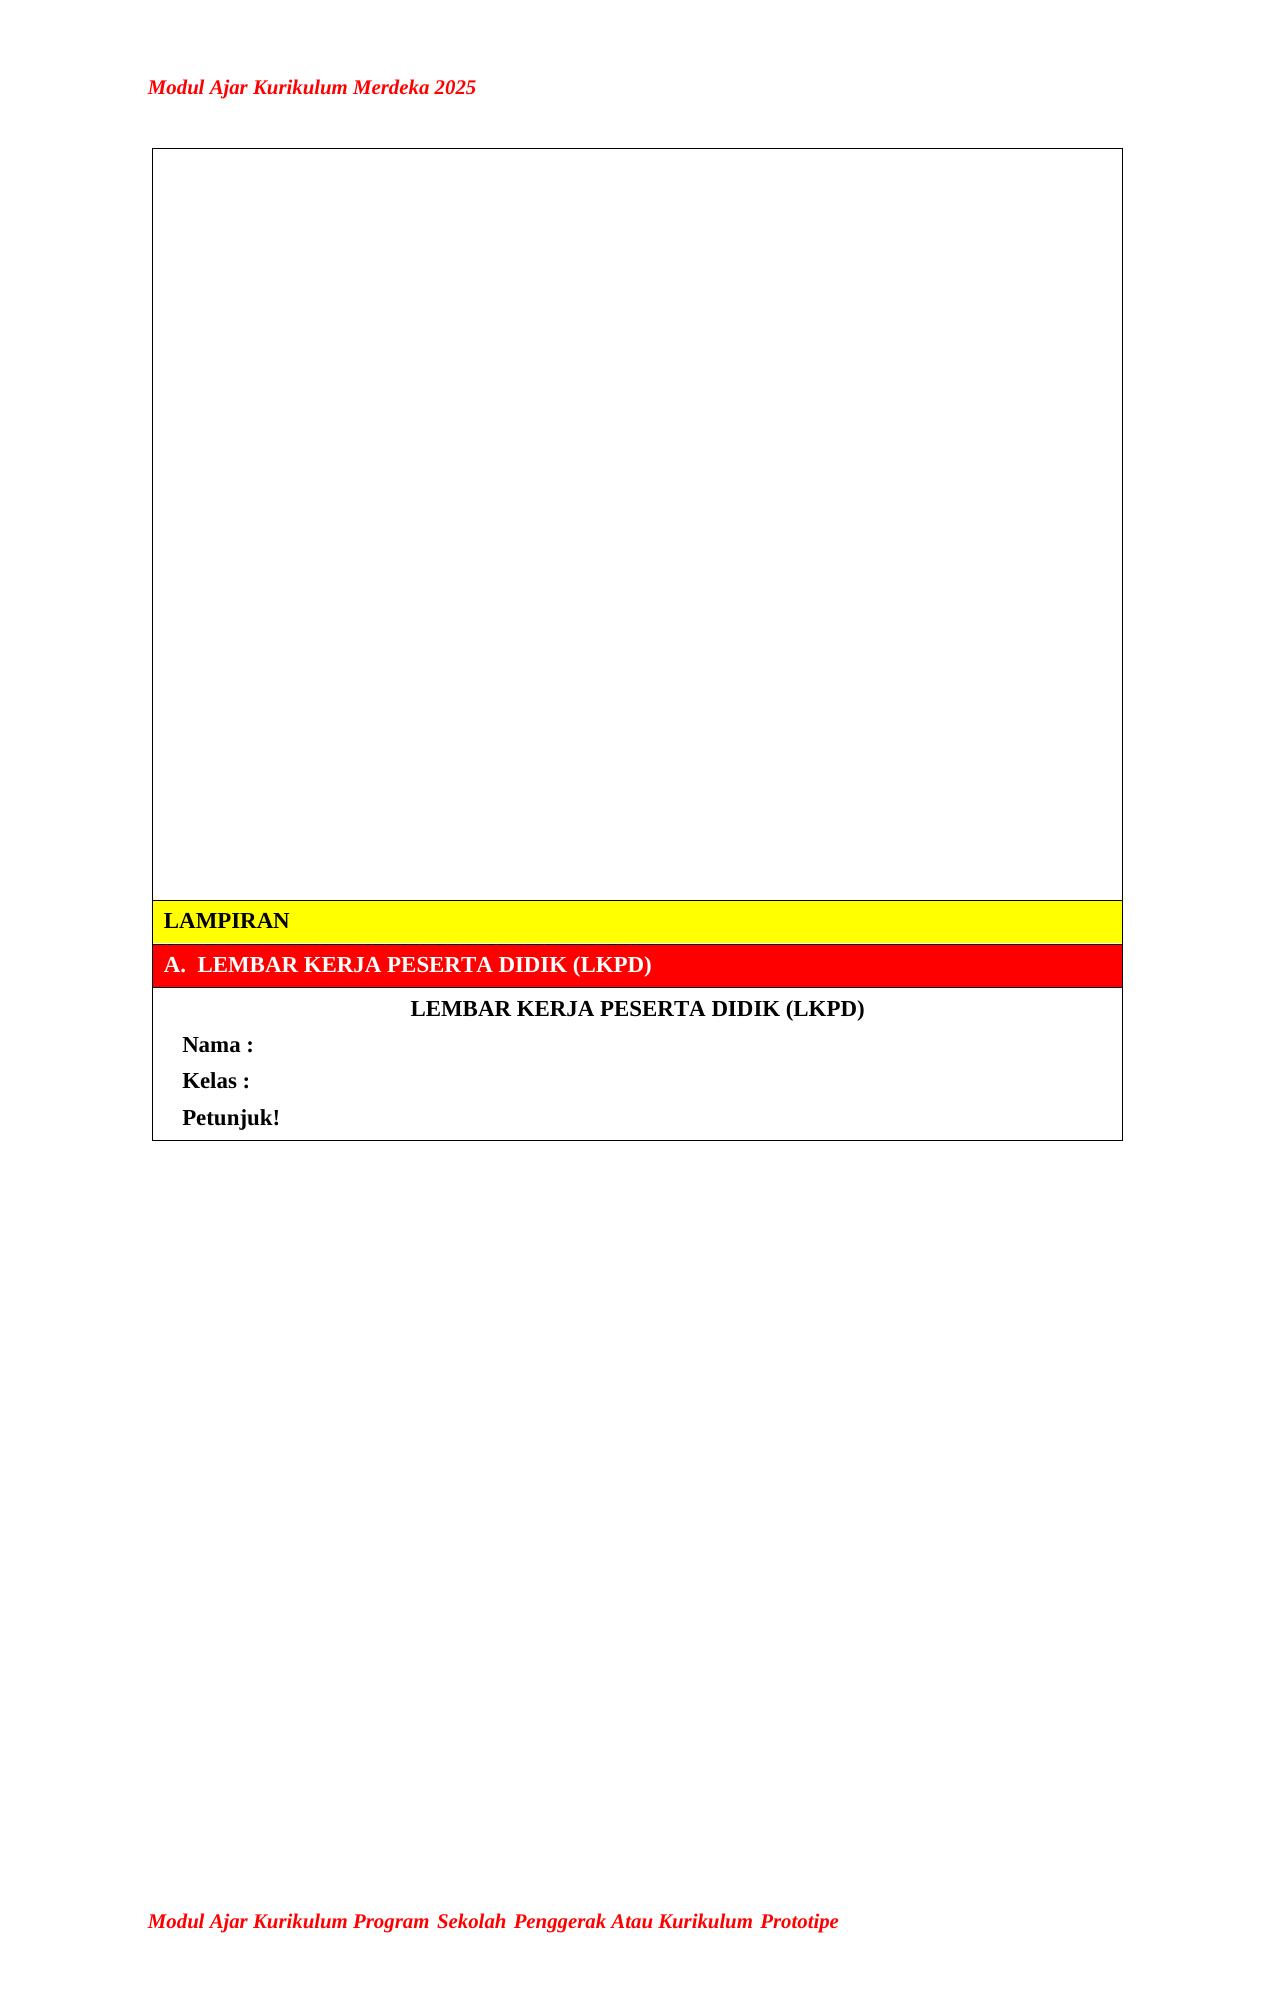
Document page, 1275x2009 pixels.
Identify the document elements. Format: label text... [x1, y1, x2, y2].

table_cell LEMBAR KERJA PESERTA DIDIK (LKPD) Nama : Kelas : Petunjuk! [153, 988, 1122, 1140]
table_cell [153, 149, 1122, 900]
table_cell LAMPIRAN [153, 901, 1122, 943]
table_cell A. LEMBAR KERJA PESERTA DIDIK (LKPD) [153, 945, 1122, 987]
